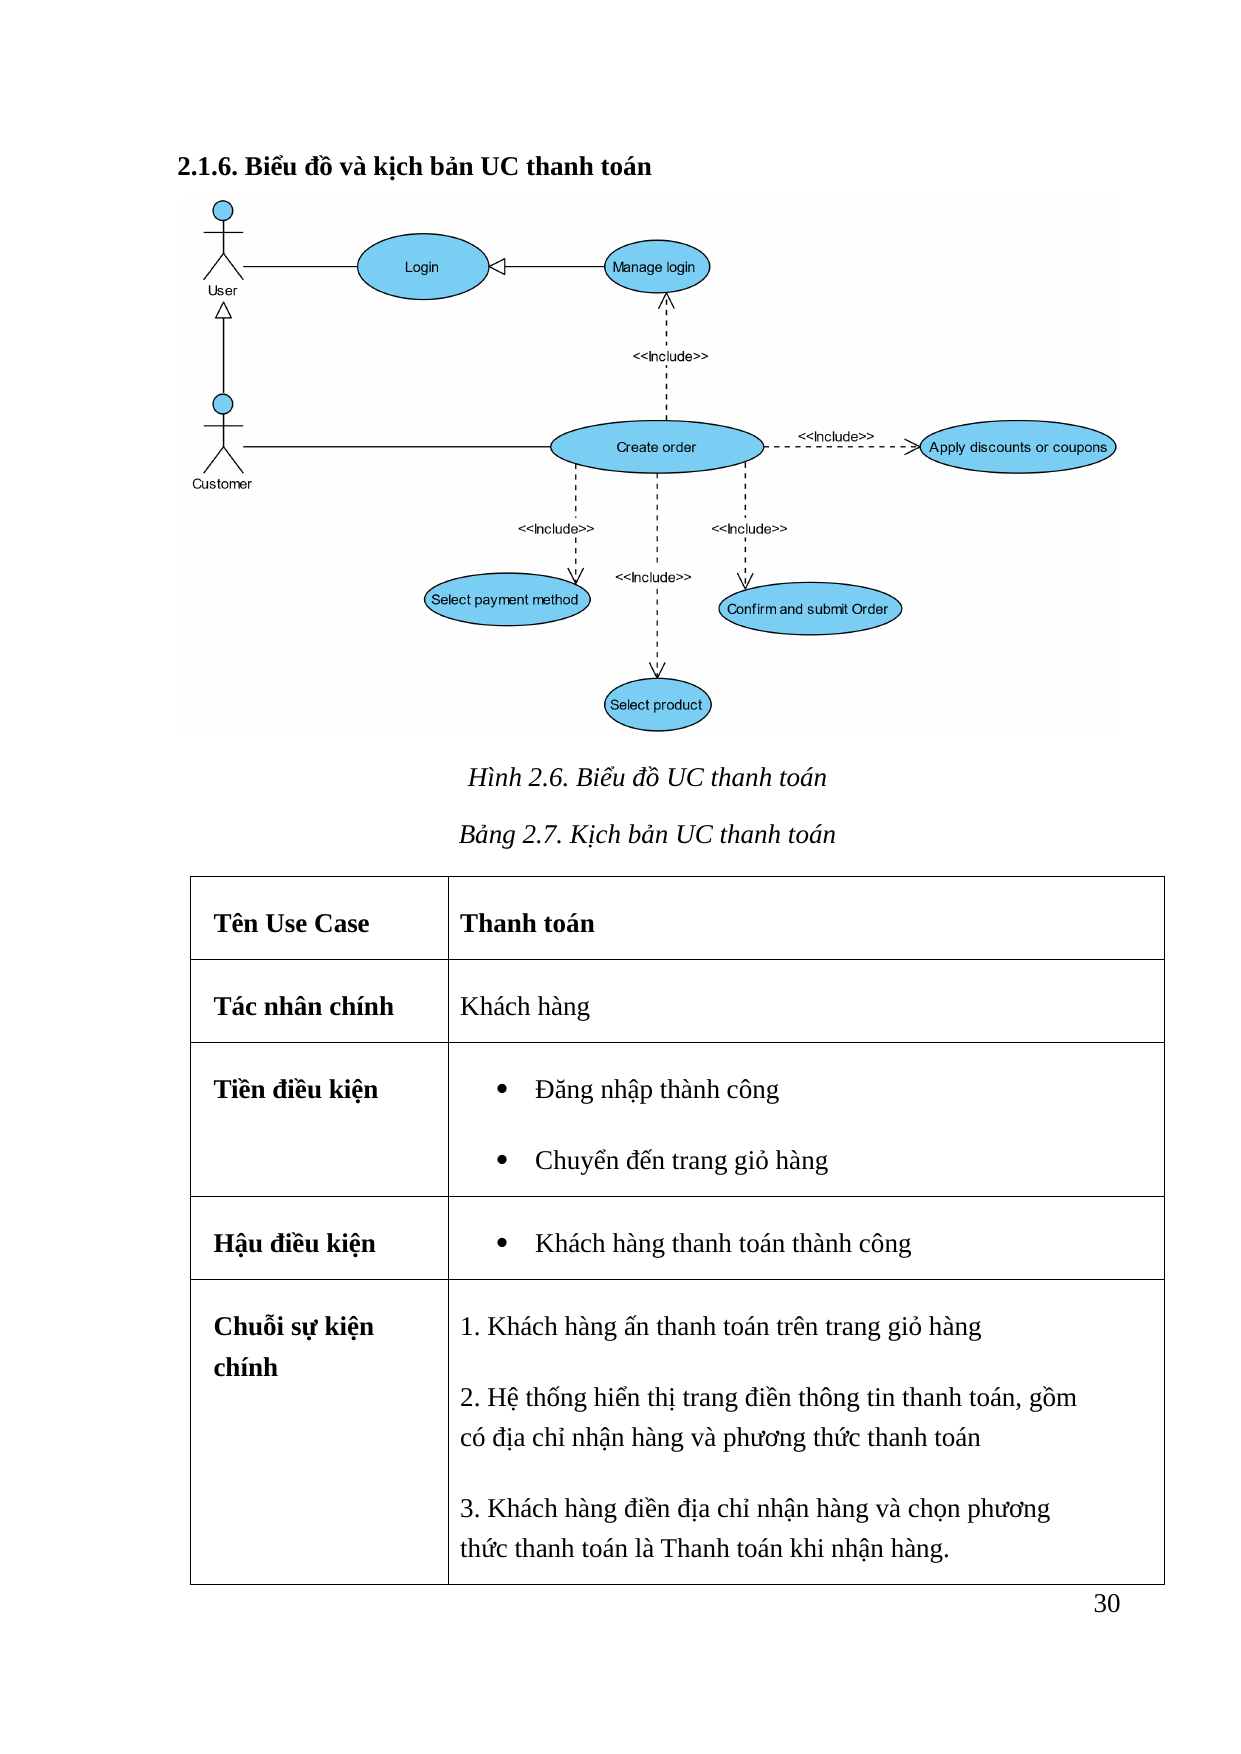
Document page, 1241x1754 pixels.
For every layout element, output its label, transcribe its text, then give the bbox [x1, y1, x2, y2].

table_header Thanh toán [449, 877, 1164, 959]
table_cell Đăng nhập thành công Chuyển đến trang giỏ hàng [449, 1043, 1164, 1196]
table_cell Tiền điều kiện [191, 1043, 448, 1196]
table_cell Tác nhân chính [191, 960, 448, 1042]
text Bảng 2.7. Kịch bản UC thanh toán [177, 818, 1120, 850]
table_cell Khách hàng [449, 960, 1164, 1042]
text Hình 2.6. Biểu đồ UC thanh toán [177, 761, 1120, 793]
table_cell Khách hàng thanh toán thành công [449, 1197, 1164, 1279]
table_cell Chuỗi sự kiện chính [191, 1280, 448, 1584]
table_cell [449, 1280, 1164, 1584]
picture [177, 198, 1121, 736]
table_cell Hậu điều kiện [191, 1197, 448, 1279]
table_header Tên Use Case [191, 877, 448, 959]
subtitle 2.1.6. Biểu đồ và kịch bản UC thanh toán [177, 150, 1120, 181]
